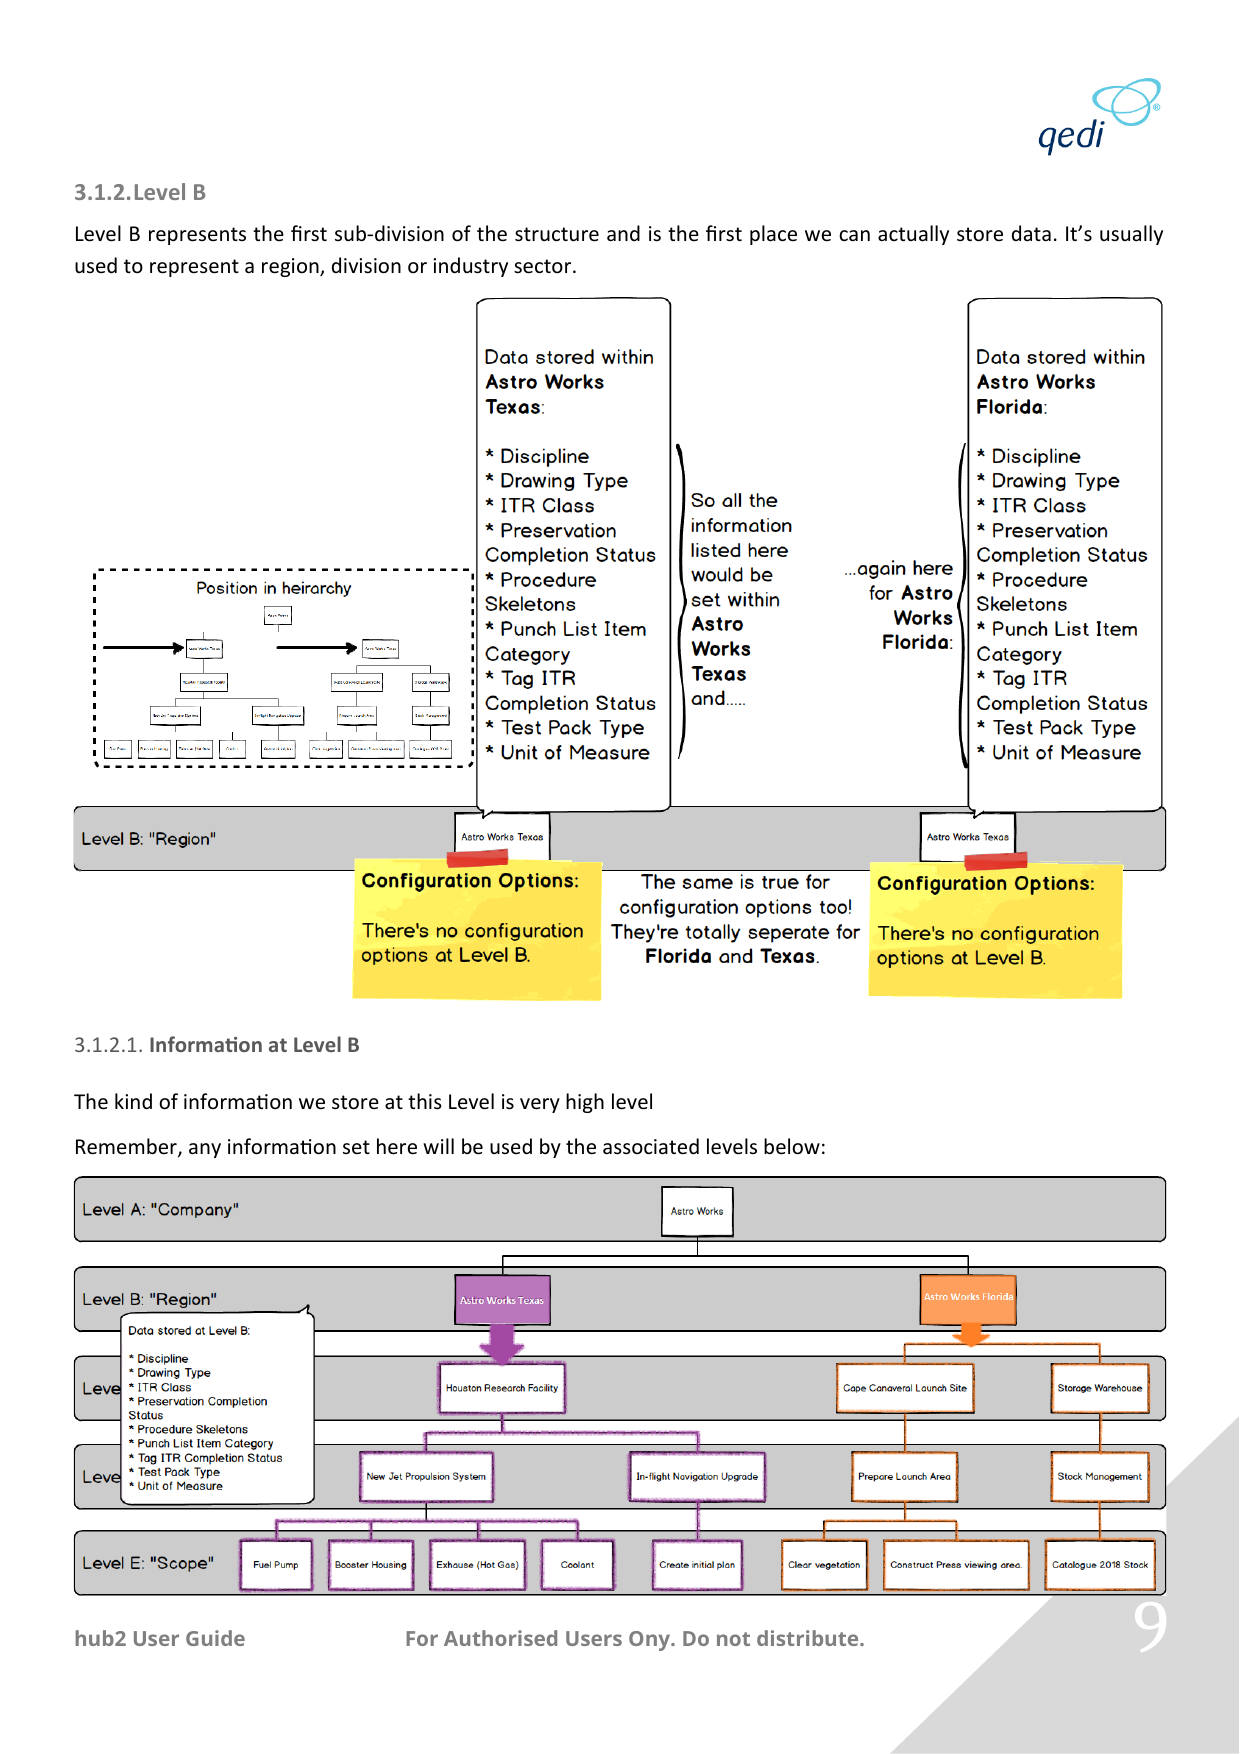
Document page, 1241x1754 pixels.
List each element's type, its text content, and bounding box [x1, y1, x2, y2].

text Remember, any information set here will be used by the associated levels below: [74, 1132, 1167, 1160]
subtitle Information at Level B [74, 1030, 1167, 1058]
picture [73, 1176, 1167, 1596]
picture [73, 296, 1167, 1001]
subtitle Level B [74, 176, 1167, 207]
text Level B represents the first sub-division of the structure and is the first place we can actually store data. It’s usually used to represent a region, division or industry sector. [74, 219, 1167, 279]
picture [1032, 73, 1167, 160]
text The kind of information we store at this Level is very high level [74, 1087, 1167, 1115]
